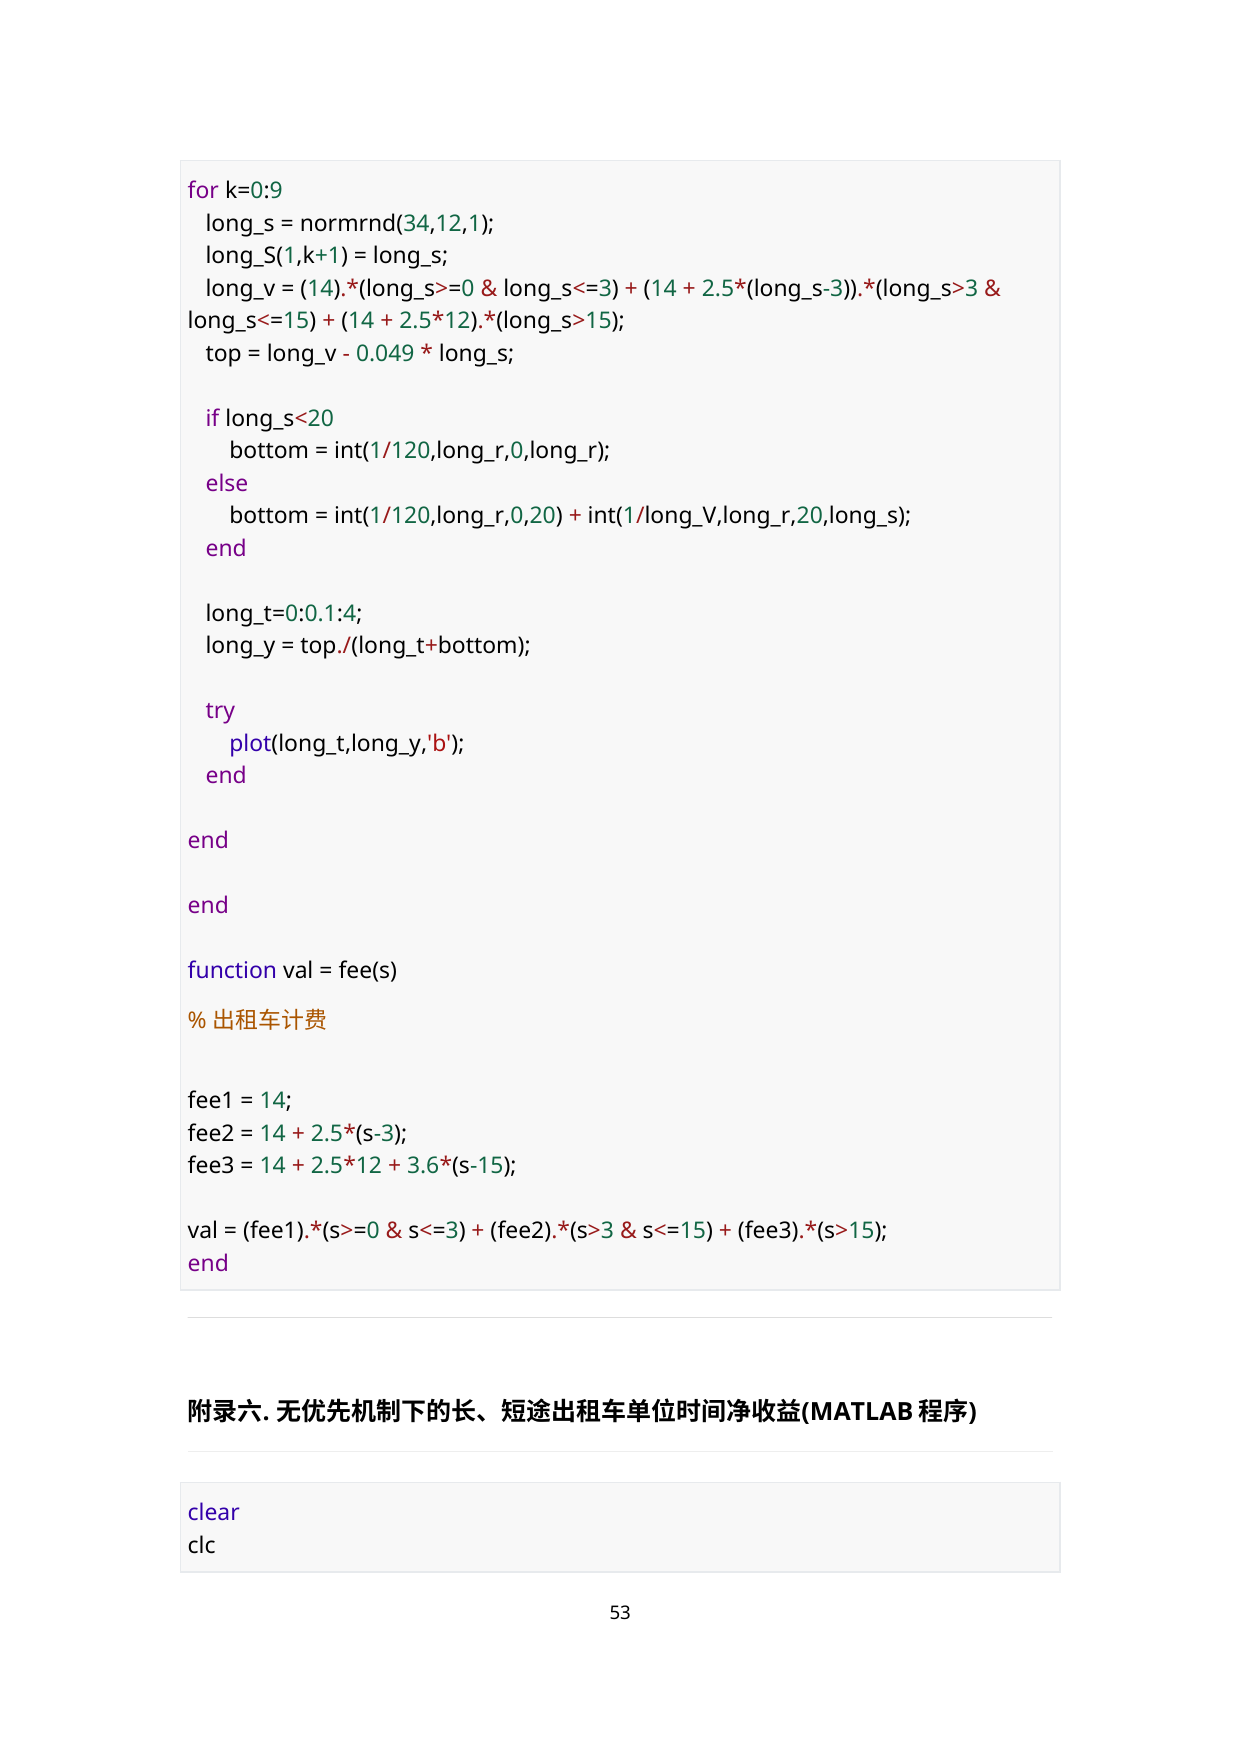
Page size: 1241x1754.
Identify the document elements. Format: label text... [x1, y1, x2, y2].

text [181, 161, 1059, 1289]
text 附录六. 无优先机制下的长、短途出租车单位时间净收益(MATLAB程序) [187, 1377, 1053, 1452]
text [181, 1483, 1059, 1571]
